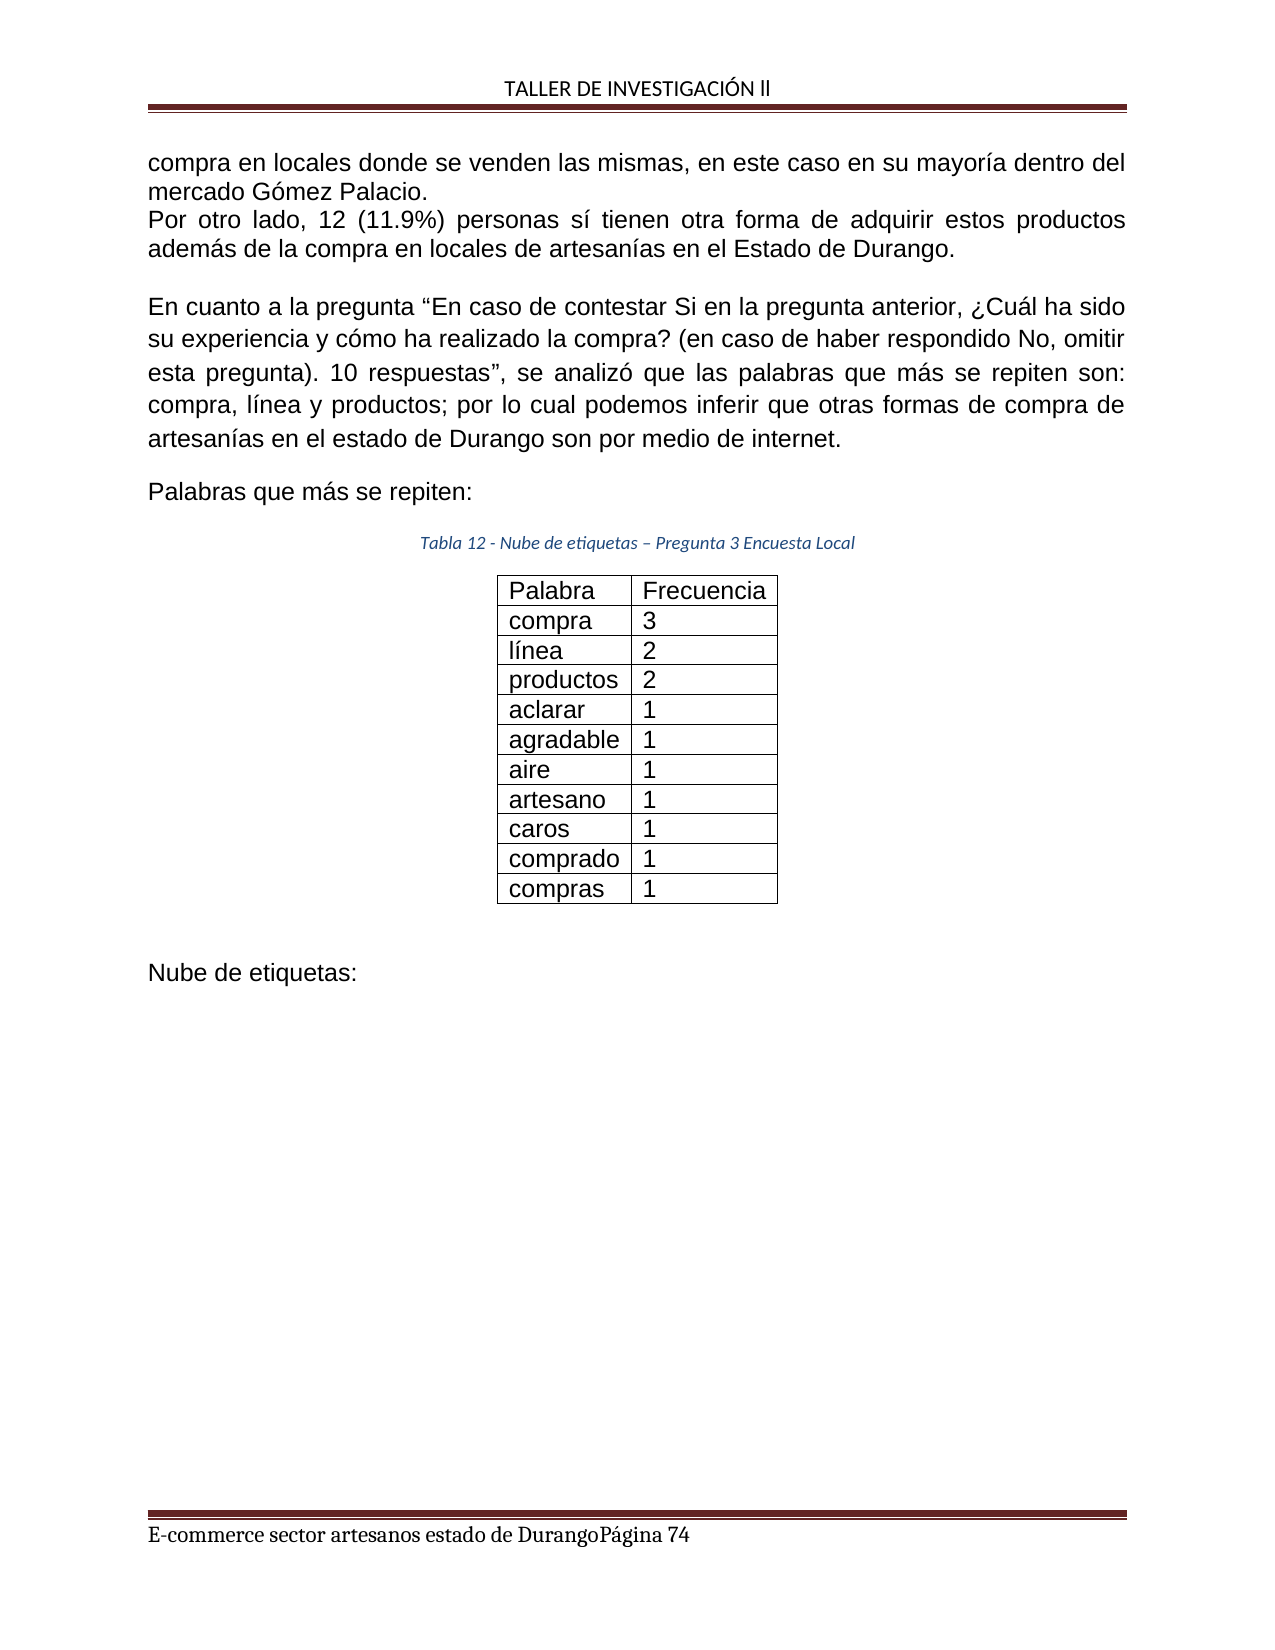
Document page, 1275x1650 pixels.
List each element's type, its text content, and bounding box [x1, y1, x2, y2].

table_cell 1 [632, 695, 777, 724]
table_cell compra [498, 606, 631, 634]
table_cell aclarar [498, 695, 631, 724]
table_cell comprado [498, 844, 631, 873]
table_cell línea [498, 636, 631, 664]
text En cuanto a la pregunta “En caso de contestar Si en la pregunta anterior, ¿Cuál ha sido su experiencia y cómo ha realizado la compra? (en caso de haber respondido No, omitir esta pregunta). 10 respuestas”, se analizó que las palabras que más se repiten son: compra, línea y productos; por lo cual podemos inferir que otras formas de compra de artesanías en el estado de Durango son por medio de internet. [148, 291, 1127, 452]
table_cell 2 [632, 636, 777, 664]
table_cell 1 [632, 874, 777, 903]
table_cell artesano [498, 785, 631, 813]
table_cell 1 [632, 785, 777, 813]
table_cell 1 [632, 755, 777, 783]
text Nube de etiquetas: [148, 958, 1127, 986]
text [148, 148, 1127, 205]
table_cell 1 [632, 725, 777, 754]
table_cell productos [498, 665, 631, 694]
table_cell aire [498, 755, 631, 783]
table_cell 3 [632, 606, 777, 634]
table_cell compras [498, 874, 631, 903]
table_cell caros [498, 814, 631, 843]
text Palabras que más se repiten: [148, 477, 1127, 506]
table_header Palabra [498, 576, 631, 605]
text Tabla 12 - Nube de etiquetas – Pregunta 3 Encuesta Local [148, 531, 1127, 554]
table_cell 1 [632, 814, 777, 843]
table_cell 1 [632, 844, 777, 873]
table_header Frecuencia [632, 576, 777, 605]
text Por otro lado, 12 (11.9%) personas sí tienen otra forma de adquirir estos productos además de la compra en locales de artesanías en el Estado de Durango. [148, 205, 1127, 263]
table_cell 2 [632, 665, 777, 694]
table_cell agradable [498, 725, 631, 754]
